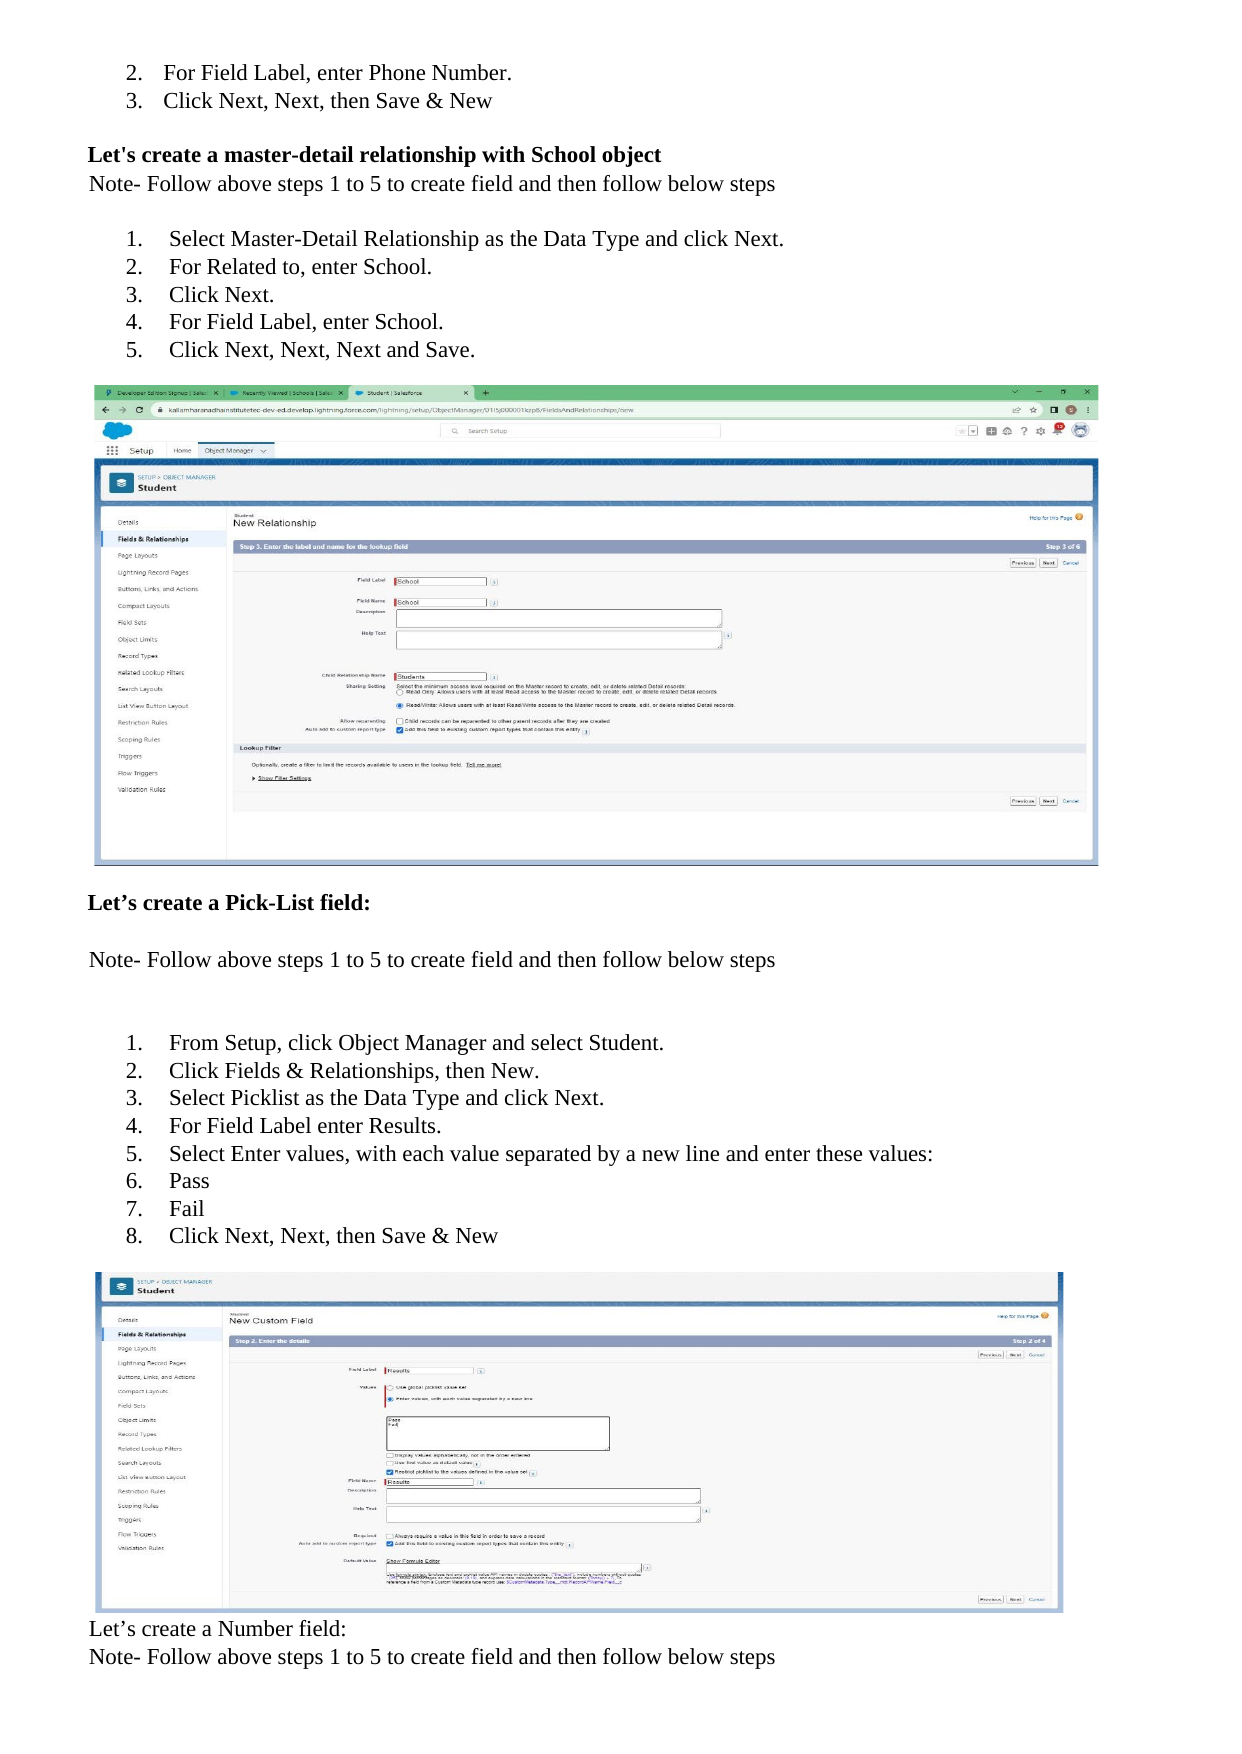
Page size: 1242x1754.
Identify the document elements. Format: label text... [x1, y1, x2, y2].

list Select Master-Detail Relationship as the Data Type and click Next. [126, 225, 1183, 252]
picture [95, 1272, 1064, 1613]
list Fail [126, 1195, 1183, 1221]
text Note- Follow above steps 1 to 5 to create field and then follow below steps [89, 1643, 1183, 1669]
text Note- Follow above steps 1 to 5 to create field and then follow below steps [89, 946, 1183, 972]
list Select Enter values, with each value separated by a new line and enter these values: [126, 1140, 1183, 1166]
list Click Next, Next, then Save & New [126, 87, 1183, 113]
text Let’s create a Pick-List field: [87, 889, 1189, 915]
list For Field Label, enter School. [126, 308, 1183, 334]
list Click Fields & Relationships, then New. [126, 1057, 1183, 1083]
text Let's create a master-detail relationship with School object [87, 141, 1189, 168]
list Pass [126, 1167, 1183, 1194]
list Select Picklist as the Data Type and click Next. [126, 1084, 1183, 1111]
list Click Next, Next, Next and Save. [126, 336, 1183, 362]
list Click Next, Next, then Save & New [126, 1222, 1183, 1249]
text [89, 170, 1183, 196]
list Click Next. [126, 281, 1183, 307]
list For Related to, enter School. [126, 253, 1183, 279]
list For Field Label enter Results. [126, 1112, 1183, 1138]
picture [94, 385, 1099, 866]
list From Setup, click Object Manager and select Student. [126, 1029, 1183, 1056]
text Let’s create a Number field: [89, 1615, 1183, 1641]
list For Field Label, enter Phone Number. [126, 59, 1183, 85]
